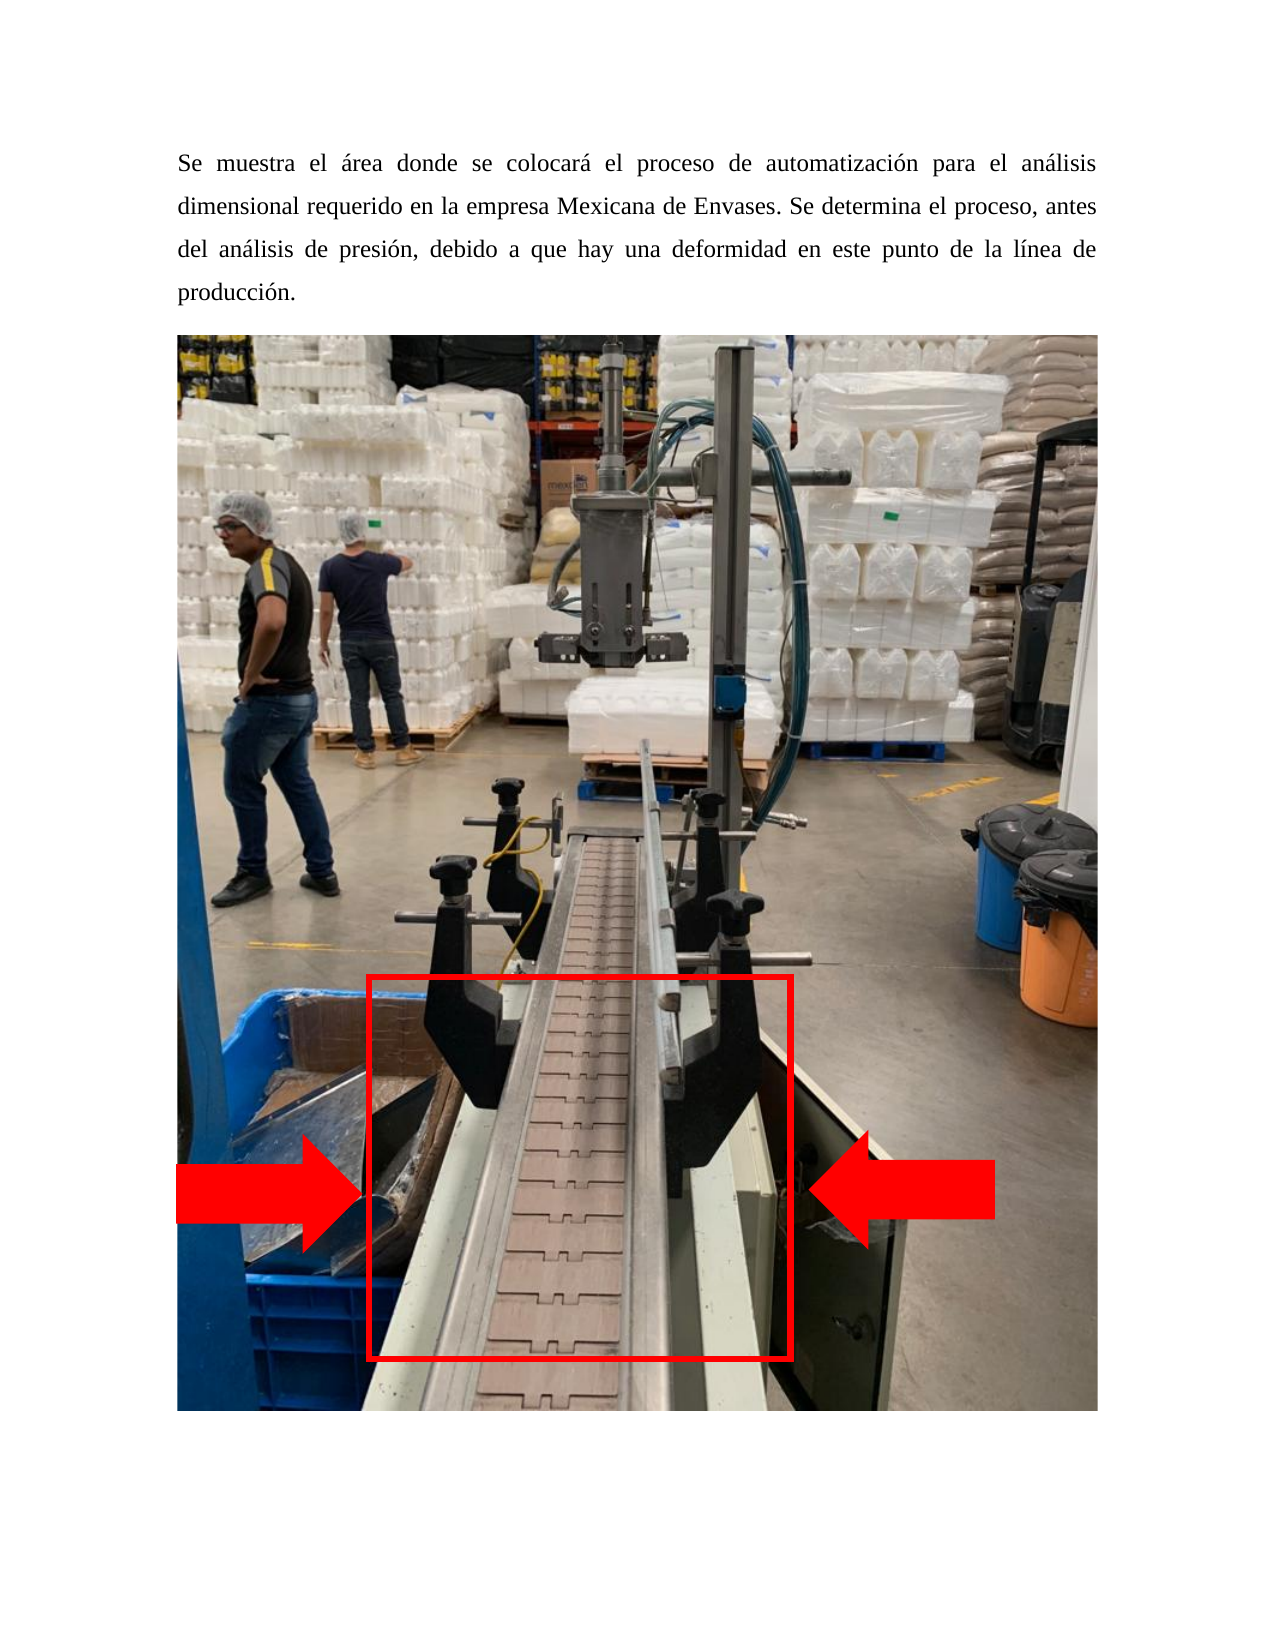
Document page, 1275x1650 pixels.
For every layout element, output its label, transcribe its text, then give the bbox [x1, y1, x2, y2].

picture [177, 335, 1098, 1411]
text Se muestra el área donde se colocará el proceso de automatización para el análisis dimensional requerido en la empresa Mexicana de Envases. Se determina el proceso, antes del análisis de presión, debido a que hay una deformidad en este punto de la línea de producción. [177, 148, 1098, 306]
